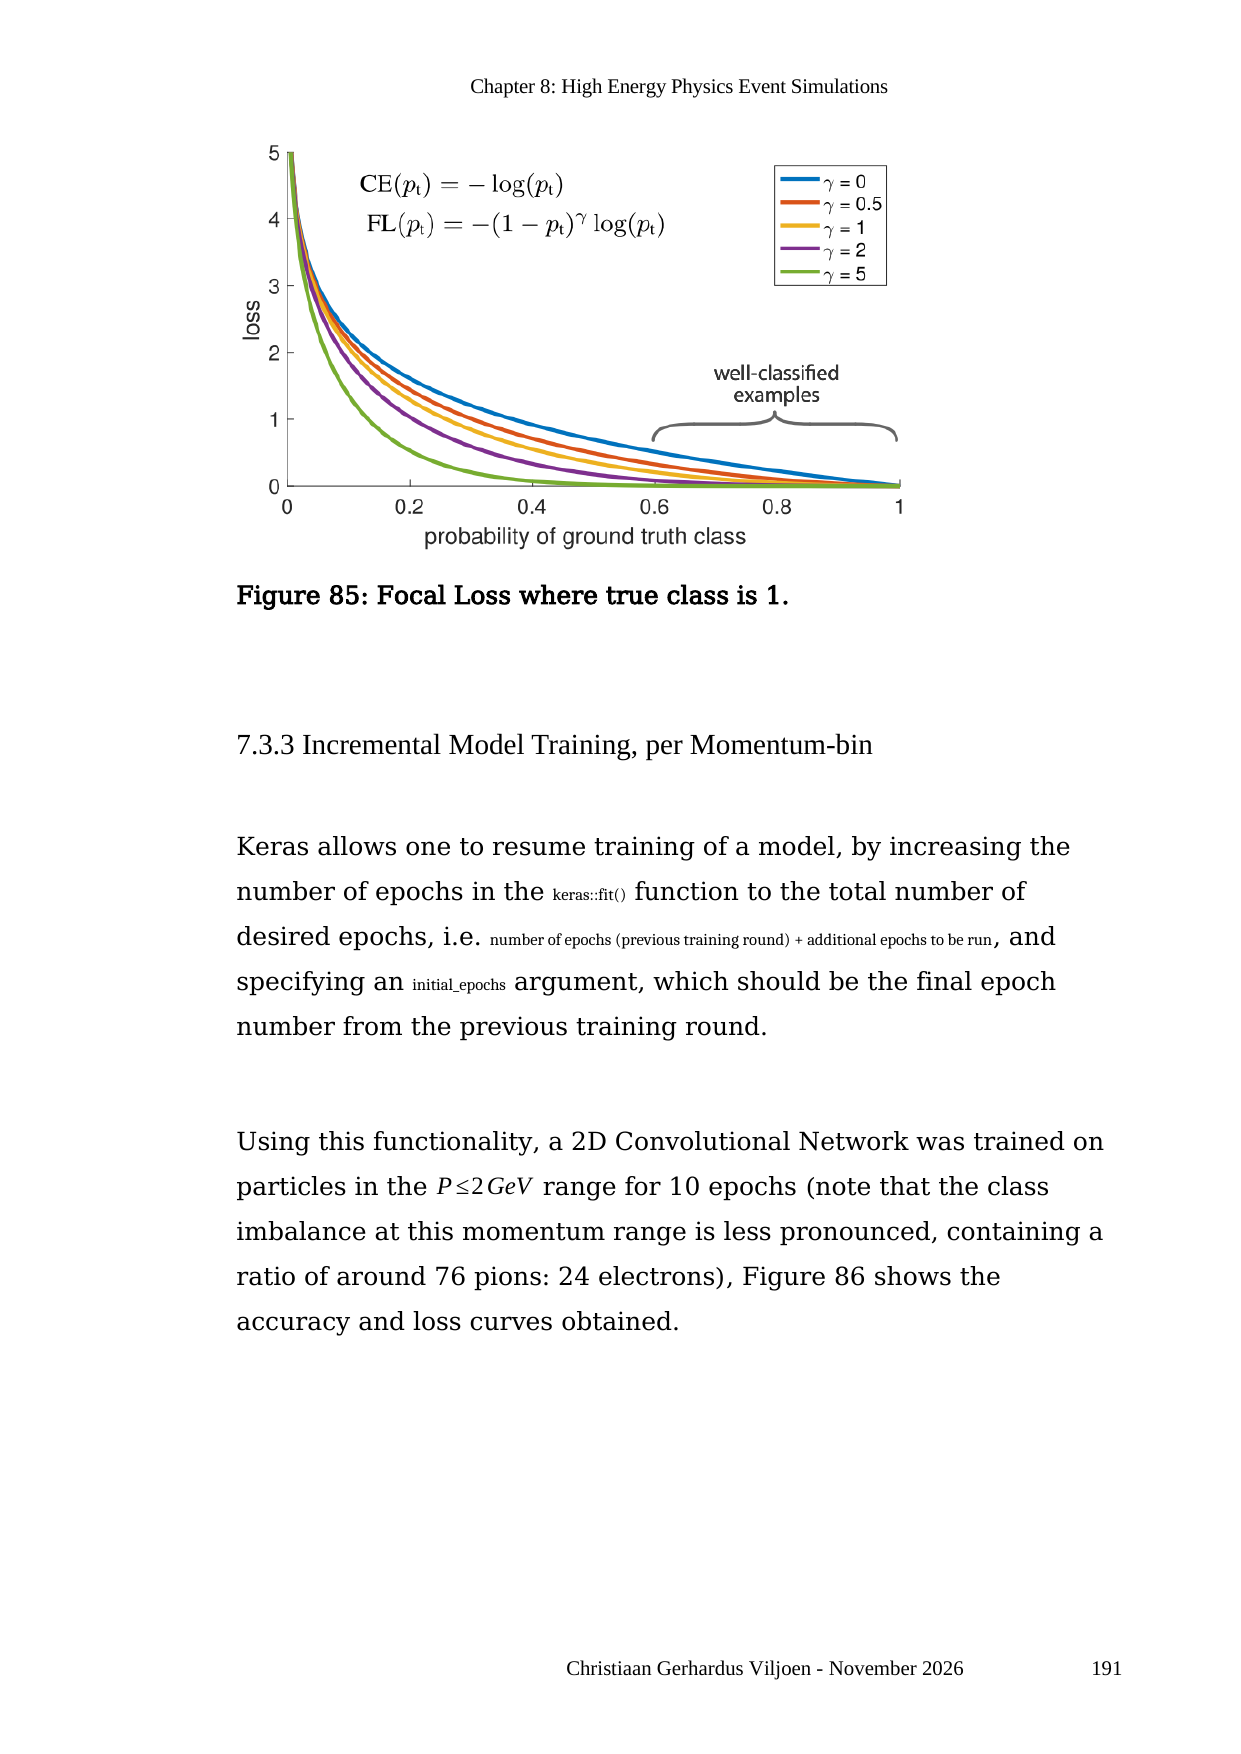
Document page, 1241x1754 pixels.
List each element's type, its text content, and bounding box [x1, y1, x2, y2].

text Keras allows one to resume training of a model, by increasing the number of epochs in the keras::fit() function to the total number of desired epochs, i.e. number of epochs (previous training round) + additional epochs to be run, and specifying an initial_epochs argument, which should be the final epoch number from the previous training round. [236, 831, 1122, 1041]
subtitle Incremental Model Training, per Momentum-bin [236, 727, 1122, 761]
picture [236, 135, 916, 552]
text Using this functionality, a 2D Convolutional Network was trained on particles in the range for 10 epochs (note that the class imbalance at this momentum range is less pronounced, containing a ratio of around 76 pions: 24 electrons), Figure 86 shows the accuracy and loss curves obtained. [236, 1126, 1122, 1336]
